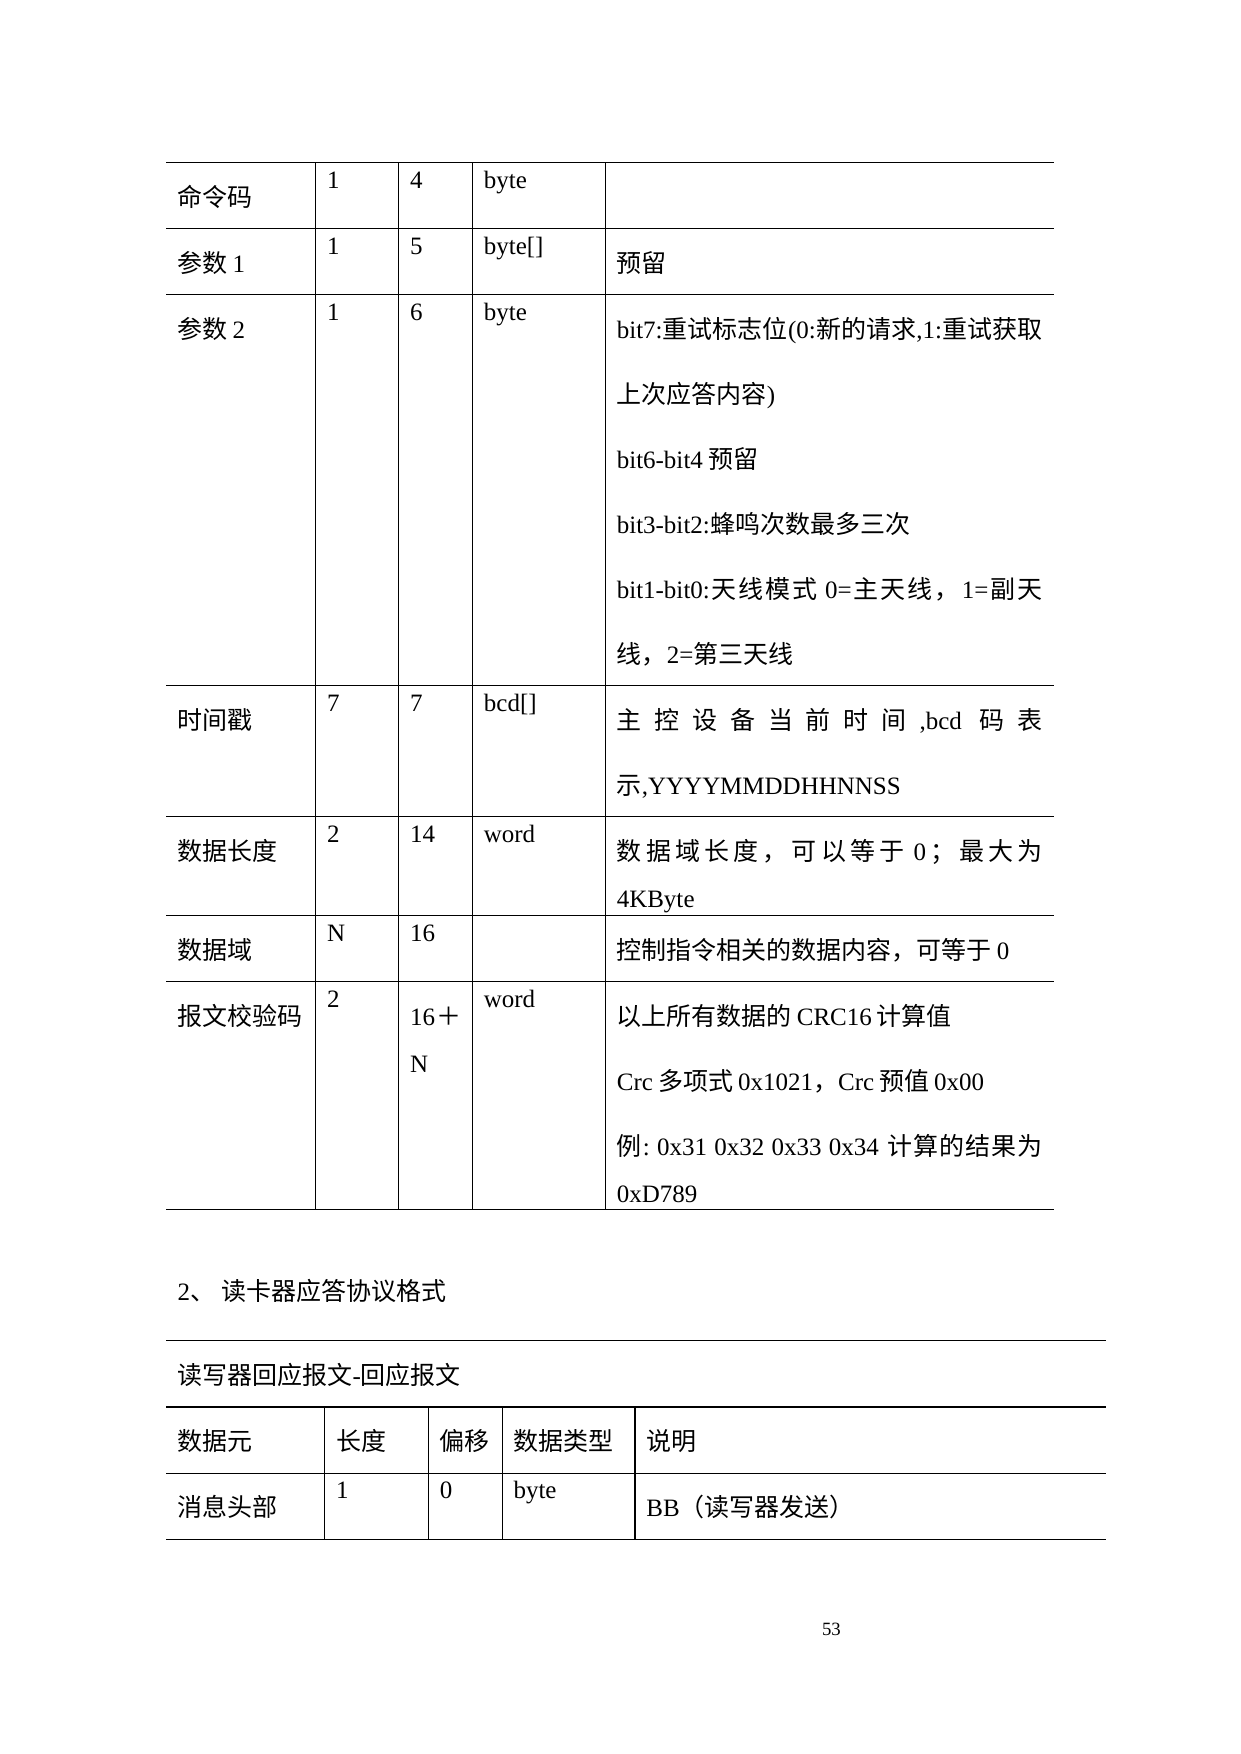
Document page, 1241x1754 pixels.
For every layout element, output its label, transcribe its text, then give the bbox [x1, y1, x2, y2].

table_cell 说明 [636, 1408, 1106, 1472]
table_cell bcd[] [473, 686, 605, 816]
table_cell 7 [316, 686, 398, 816]
table_cell 6 [399, 295, 472, 685]
table_cell 5 [399, 229, 472, 294]
table_cell 7 [399, 686, 472, 816]
table_cell word [473, 817, 605, 915]
table_cell 参数2 [166, 295, 315, 685]
table_cell [606, 163, 1054, 228]
table_cell 数据元 [166, 1408, 324, 1472]
table_header 读写器回应报文-回应报文 [166, 1341, 1106, 1406]
table_cell 控制指令相关的数据内容，可等于0 [606, 916, 1054, 981]
table_cell byte [473, 295, 605, 685]
table_cell 1 [316, 163, 398, 228]
table_cell BB（读写器发送） [636, 1474, 1106, 1538]
table_cell 1 [316, 295, 398, 685]
table_cell word [473, 982, 605, 1209]
table_cell 14 [399, 817, 472, 915]
table_cell 参数1 [166, 229, 315, 294]
table_cell 预留 [606, 229, 1054, 294]
table_cell 16 [399, 916, 472, 981]
table_cell 命令码 [166, 163, 315, 228]
table_cell 16＋N [399, 982, 472, 1209]
table_cell byte [503, 1474, 634, 1538]
table_cell 数据域长度，可以等于0；最大为4KByte [606, 817, 1054, 915]
table_cell 偏移 [429, 1408, 502, 1472]
table_cell 长度 [325, 1408, 428, 1472]
table_cell 主控设备当前时间,bcd码表示,YYYYMMDDHHNNSS [606, 686, 1054, 816]
table_cell 数据长度 [166, 817, 315, 915]
table_cell byte [473, 163, 605, 228]
table_cell 1 [325, 1474, 428, 1538]
table_cell 数据域 [166, 916, 315, 981]
table_cell 4 [399, 163, 472, 228]
text 2、 读卡器应答协议格式 [177, 1257, 1122, 1322]
table_cell 2 [316, 817, 398, 915]
table_cell [473, 916, 605, 981]
table_cell bit7:重试标志位(0:新的请求,1:重试获取上次应答内容) bit6-bit4预留 bit3-bit2:蜂鸣次数最多三次 bit1-bit0:天线模式0=主天线，1=副天线，2=第三天线 [606, 295, 1054, 685]
table_cell 2 [316, 982, 398, 1209]
table_cell 时间戳 [166, 686, 315, 816]
table_cell 报文校验码 [166, 982, 315, 1209]
table_cell 0 [429, 1474, 502, 1538]
table_cell 1 [316, 229, 398, 294]
table_cell N [316, 916, 398, 981]
table_cell 消息头部 [166, 1474, 324, 1538]
table_cell byte[] [473, 229, 605, 294]
table_cell 数据类型 [503, 1408, 634, 1472]
table_cell 以上所有数据的CRC16计算值 Crc多项式0x1021，Crc预值0x00 例: 0x31 0x32 0x33 0x34 计算的结果为 0xD789 [606, 982, 1054, 1209]
